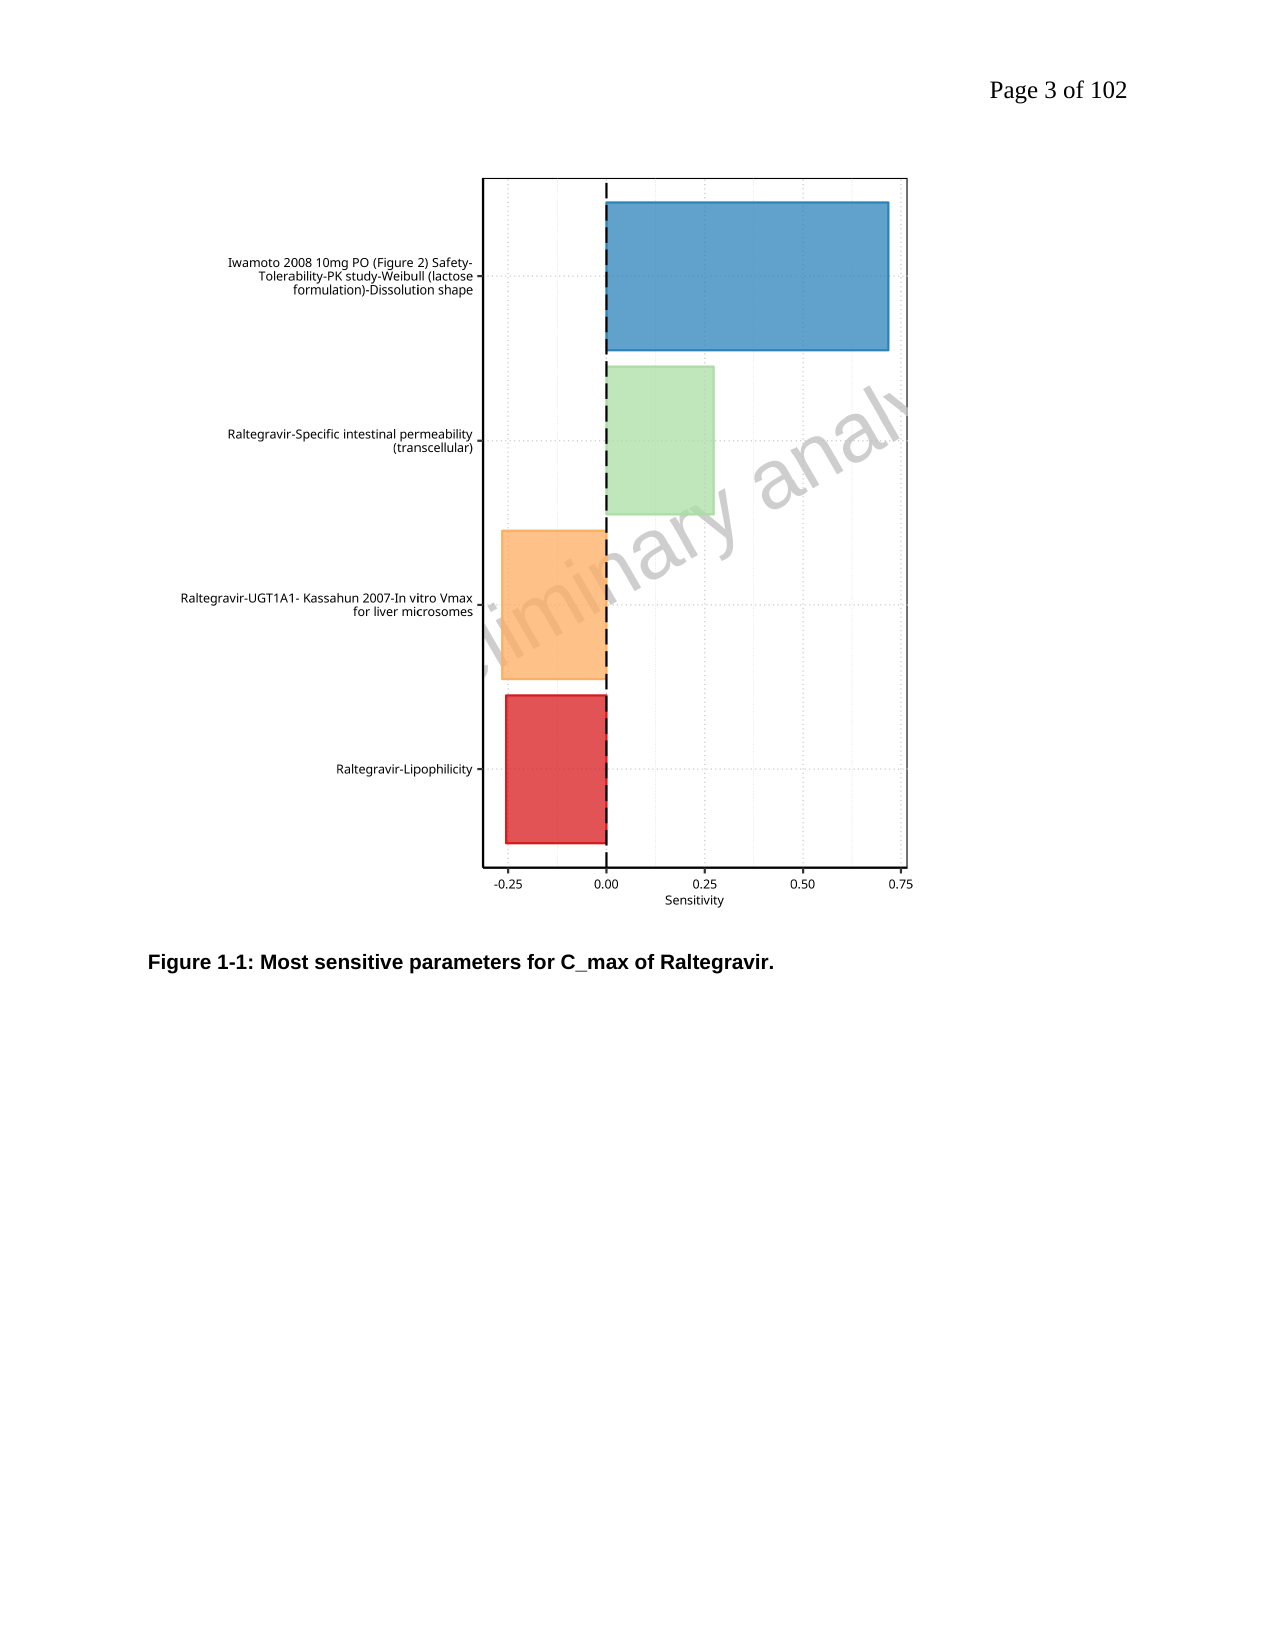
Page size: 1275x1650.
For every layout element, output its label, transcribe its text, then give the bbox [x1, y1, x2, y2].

text Figure 1-1: Most sensitive parameters for C_max of Raltegravir. [148, 949, 1127, 973]
picture [166, 166, 919, 919]
